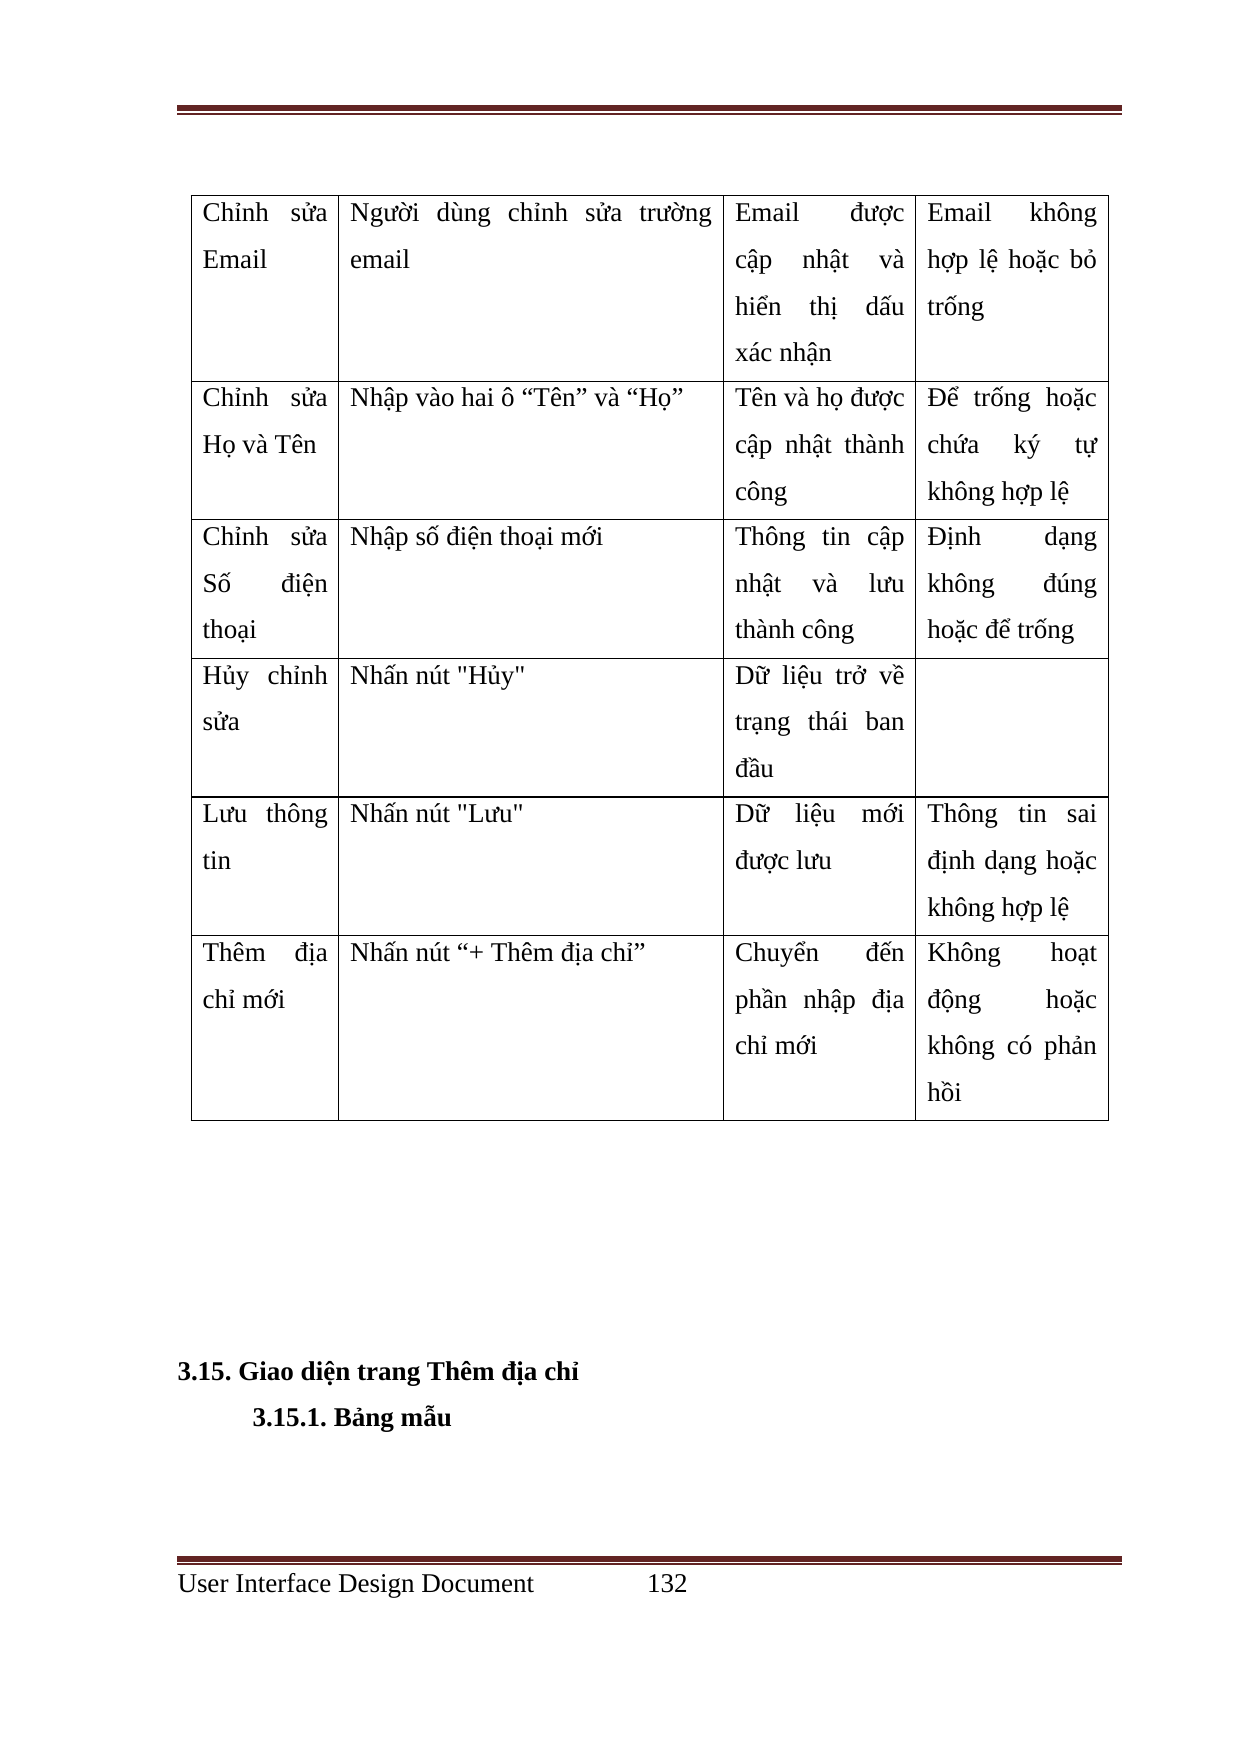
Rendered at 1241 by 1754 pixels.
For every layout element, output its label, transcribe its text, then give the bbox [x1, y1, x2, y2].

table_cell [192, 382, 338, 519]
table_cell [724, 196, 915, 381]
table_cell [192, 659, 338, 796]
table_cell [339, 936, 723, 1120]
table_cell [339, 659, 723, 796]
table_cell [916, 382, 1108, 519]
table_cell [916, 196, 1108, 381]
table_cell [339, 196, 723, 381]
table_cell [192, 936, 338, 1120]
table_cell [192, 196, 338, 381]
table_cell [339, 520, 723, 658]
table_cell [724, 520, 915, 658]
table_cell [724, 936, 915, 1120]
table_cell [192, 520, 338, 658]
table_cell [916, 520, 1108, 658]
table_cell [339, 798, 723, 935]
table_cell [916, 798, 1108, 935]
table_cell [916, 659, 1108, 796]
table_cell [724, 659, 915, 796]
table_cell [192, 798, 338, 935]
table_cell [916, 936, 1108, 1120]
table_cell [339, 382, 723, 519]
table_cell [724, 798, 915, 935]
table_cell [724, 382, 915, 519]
text 3.15.1. Bảng mẫu [177, 1401, 1122, 1433]
text 3.15. Giao diện trang Thêm địa chỉ [177, 1355, 1122, 1386]
